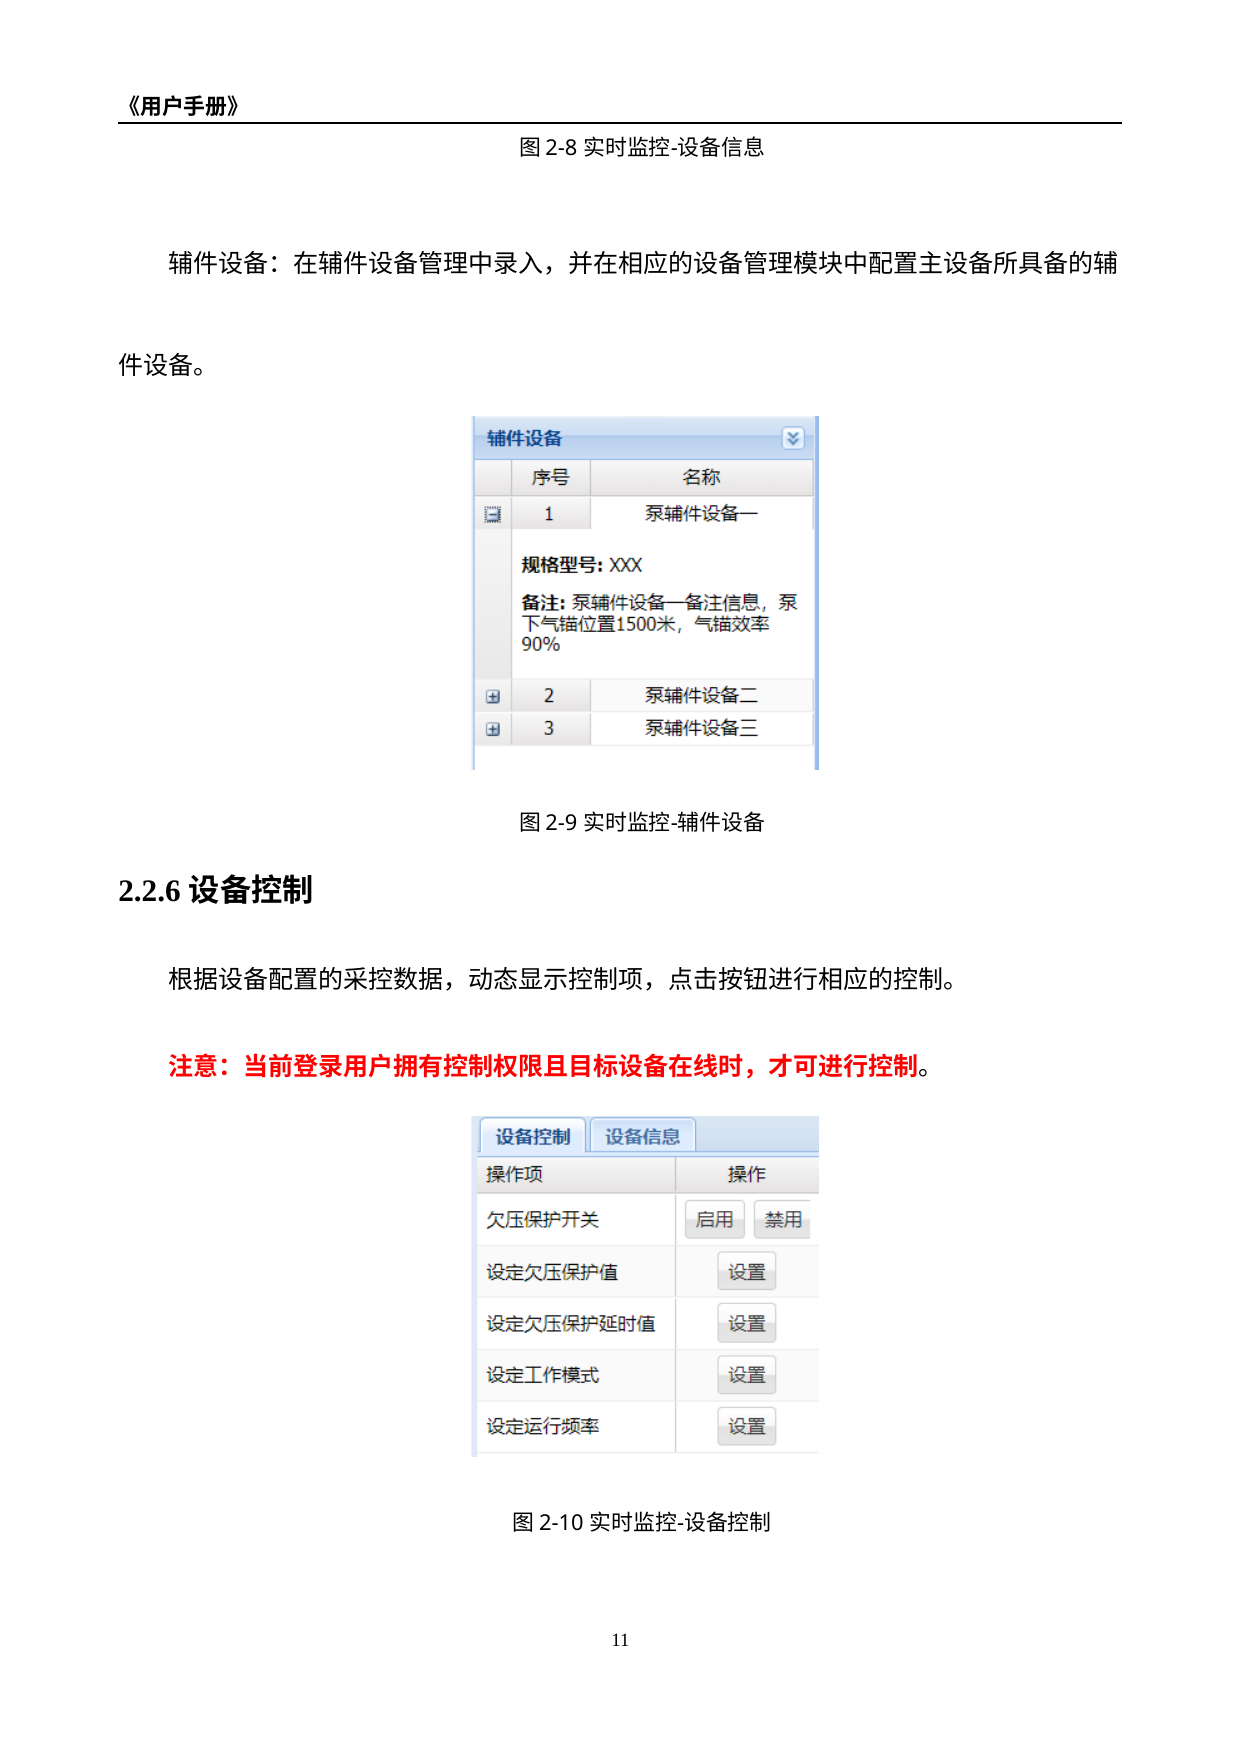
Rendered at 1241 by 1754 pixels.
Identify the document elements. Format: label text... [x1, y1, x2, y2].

picture [471, 416, 819, 770]
text 图2-9 实时监控-辅件设备 [118, 804, 1122, 838]
text 根据设备配置的采控数据，动态显示控制项，点击按钮进行相应的控制。 [118, 944, 1122, 1012]
subtitle 2.2.6 设备控制 [118, 854, 1122, 922]
text 图2-8 实时监控-设备信息 [118, 129, 1122, 163]
text 图2-10 实时监控-设备控制 [118, 1504, 1122, 1538]
picture [471, 1116, 819, 1457]
text 注意：当前登录用户拥有控制权限且目标设备在线时，才可进行控制。 [118, 1030, 1122, 1098]
text 辅件设备：在辅件设备管理中录入，并在相应的设备管理模块中配置主设备所具备的辅件设备。 [118, 228, 1122, 398]
